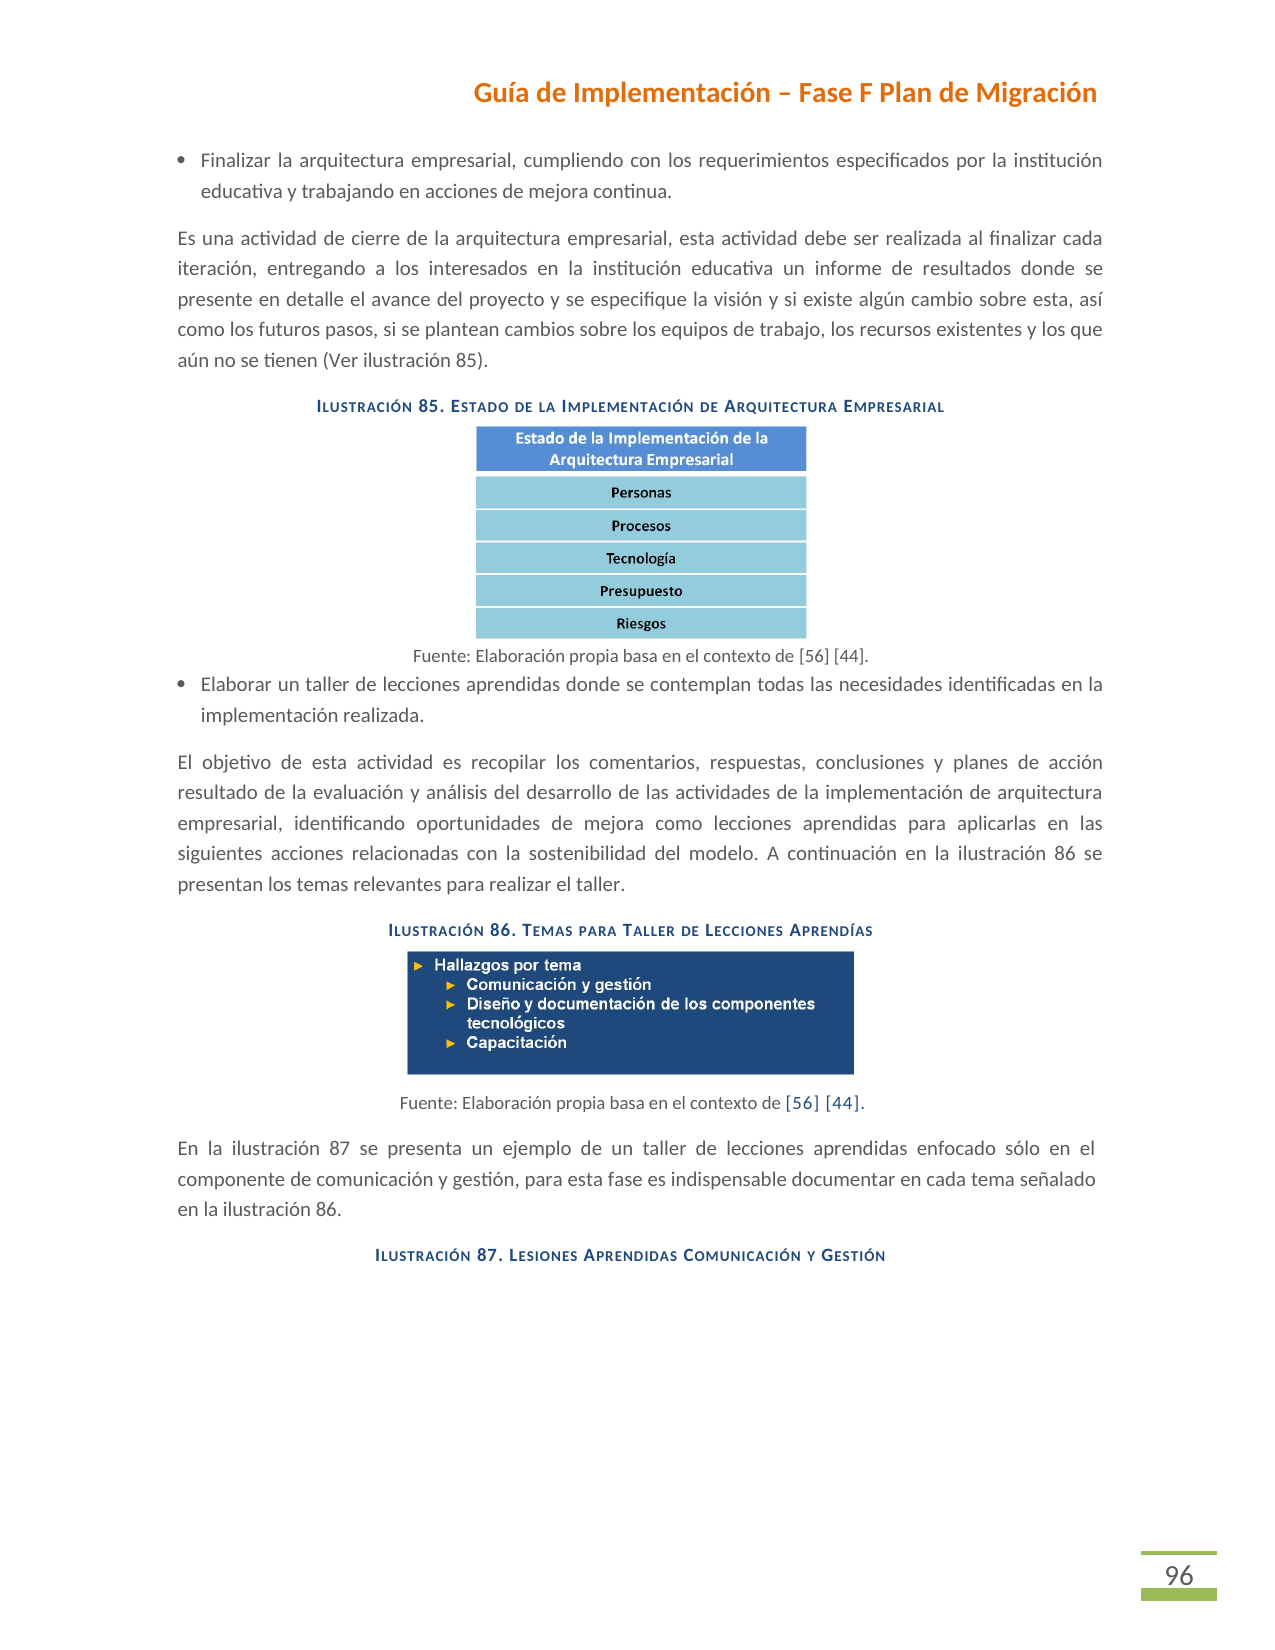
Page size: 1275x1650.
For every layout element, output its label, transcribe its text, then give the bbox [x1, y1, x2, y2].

text Ilustración 85. Estado de la Implementación de Arquitectura Empresarial [162, 394, 1098, 417]
text En la ilustración 87 se presenta un ejemplo de un taller de lecciones aprendidas enfocado sólo en el componente de comunicación y gestión, para esta fase es indispensable documentar en cada tema señalado en la ilustración 86. [177, 1135, 1098, 1222]
picture [475, 421, 807, 639]
list Elaborar un taller de lecciones aprendidas donde se contemplan todas las necesidades identificadas en la implementación realizada. [177, 672, 1105, 727]
picture [401, 945, 859, 1087]
text Ilustración 86. Temas para Taller de Lecciones Aprendías [162, 918, 1098, 941]
text Fuente: Elaboración propia basa en el contexto de [56] [44]. [162, 1091, 1098, 1114]
list Finalizar la arquitectura empresarial, cumpliendo con los requerimientos especificados por la institución educativa y trabajando en acciones de mejora continua. [177, 148, 1105, 203]
text El objetivo de esta actividad es recopilar los comentarios, respuestas, conclusiones y planes de acción resultado de la evaluación y análisis del desarrollo de las actividades de la implementación de arquitectura empresarial, identificando oportunidades de mejora como lecciones aprendidas para aplicarlas en las siguientes acciones relacionadas con la sostenibilidad del modelo. A continuación en la ilustración 86 se presentan los temas relevantes para realizar el taller. [177, 749, 1105, 896]
list Fuente: Elaboración propia basa en el contexto de [56] [44]. [177, 644, 1105, 667]
text Es una actividad de cierre de la arquitectura empresarial, esta actividad debe ser realizada al finalizar cada iteración, entregando a los interesados en la institución educativa un informe de resultados donde se presente en detalle el avance del proyecto y se especifique la visión y si existe algún cambio sobre esta, así como los futuros pasos, si se plantean cambios sobre los equipos de trabajo, los recursos existentes y los que aún no se tienen (Ver ilustración 85). [177, 225, 1105, 372]
text Ilustración 87. Lesiones Aprendidas Comunicación y Gestión [162, 1243, 1098, 1266]
